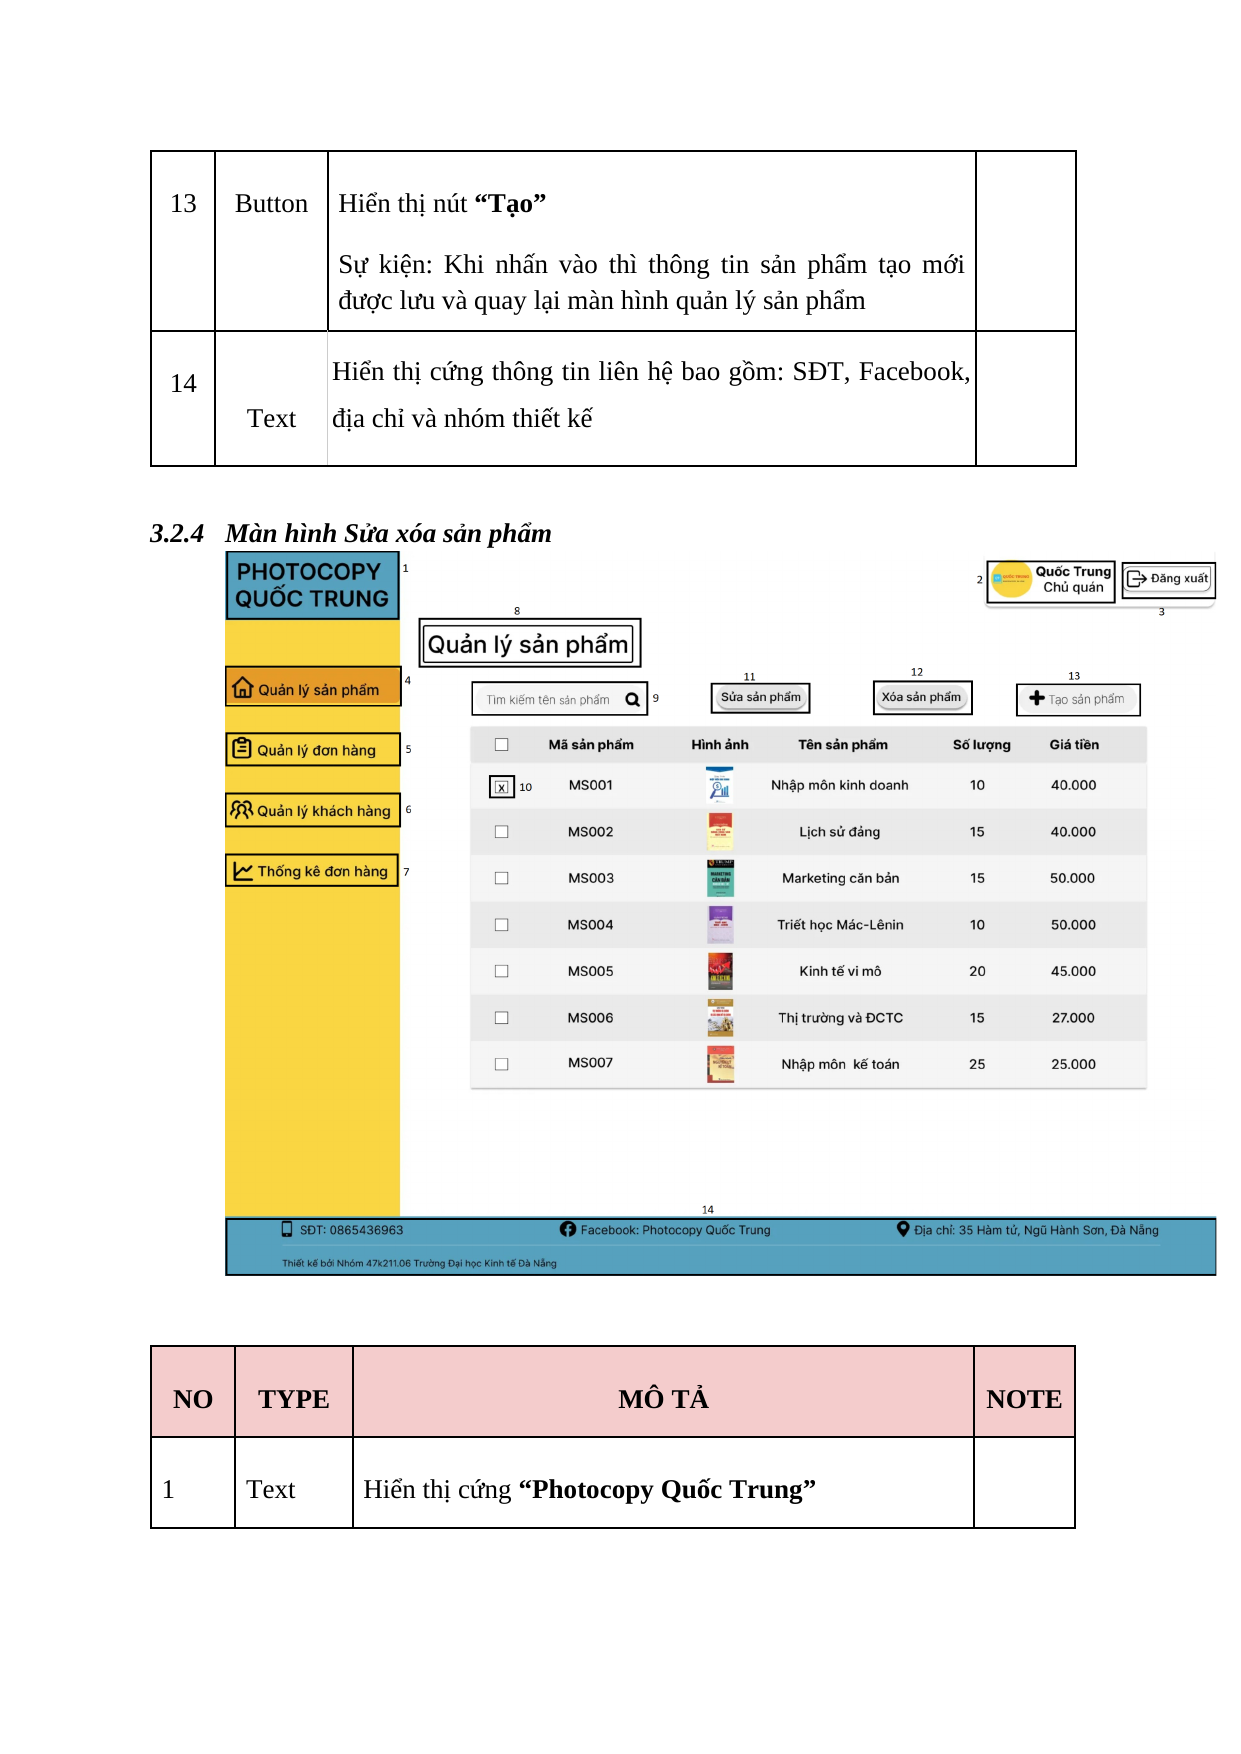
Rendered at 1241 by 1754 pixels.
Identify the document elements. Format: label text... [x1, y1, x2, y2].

table_cell Button [216, 152, 327, 330]
table_cell [977, 152, 1075, 330]
table_header TYPE [236, 1347, 352, 1436]
table_cell Text [216, 332, 327, 465]
table_header NO [152, 1347, 234, 1436]
table_cell 1 [152, 1438, 234, 1527]
table_cell Hiển thị cứng “Photocopy Quốc Trung” [354, 1438, 973, 1527]
table_cell 13 [152, 152, 214, 330]
subtitle Màn hình Sửa xóa sản phẩm [150, 517, 1090, 548]
picture [225, 551, 1217, 1276]
table_cell Hiển thị cứng thông tin liên hệ bao gồm: SĐT, Facebook, địa chỉ và nhóm thiết kế [328, 332, 975, 465]
table_cell [977, 332, 1075, 465]
table_header MÔ TẢ [354, 1347, 973, 1436]
table_cell Hiển thị nút “Tạo” Sự kiện: Khi nhấn vào thì thông tin sản phẩm tạo mới được lưu và quay lại màn hình quản lý sản phẩm [329, 152, 975, 330]
table_header NOTE [975, 1347, 1074, 1436]
table_cell 14 [152, 332, 214, 465]
table_cell Text [236, 1438, 352, 1527]
table_cell [975, 1438, 1074, 1527]
